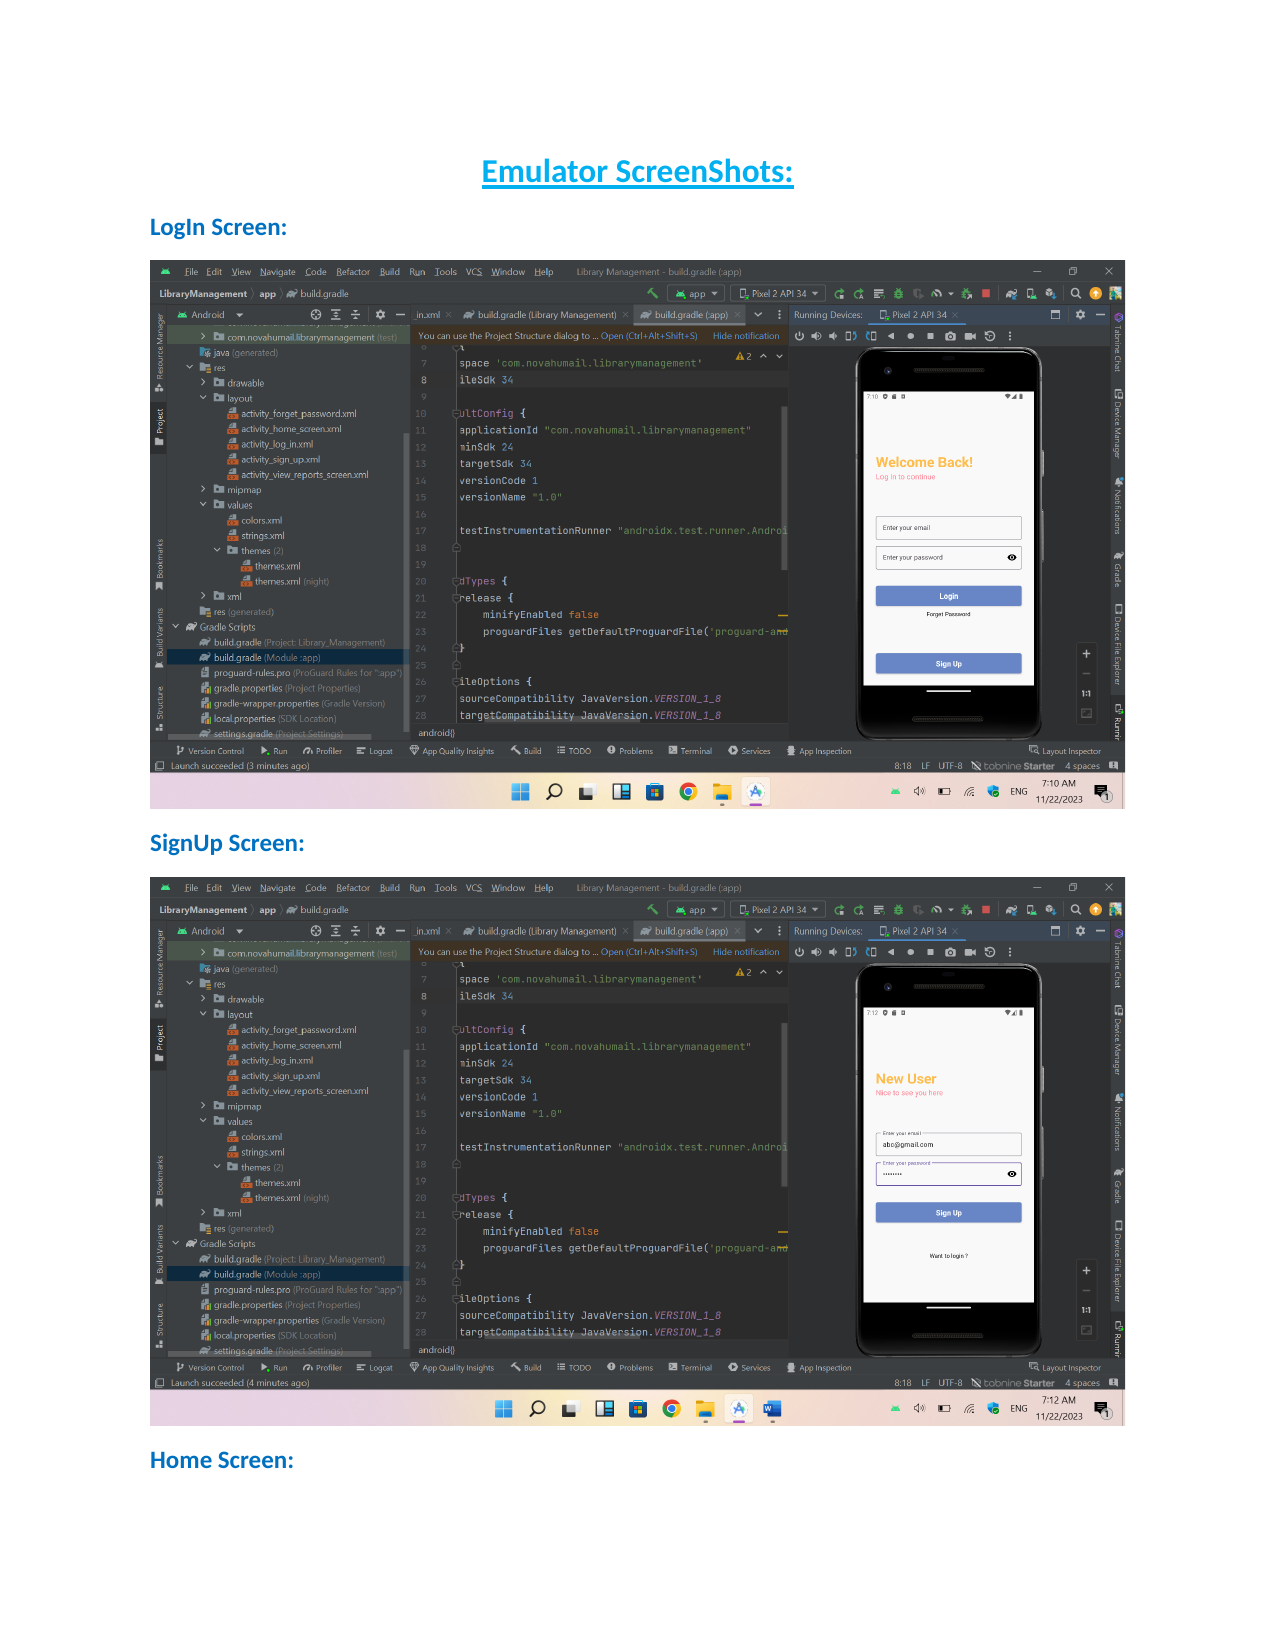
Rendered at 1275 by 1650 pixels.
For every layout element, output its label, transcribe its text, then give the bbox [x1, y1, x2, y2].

text SignUp Screen: [150, 827, 1125, 858]
text Home Screen: [150, 1444, 1125, 1475]
picture [150, 260, 1125, 809]
text Emulator ScreenShots: [150, 150, 1125, 191]
picture [150, 877, 1125, 1426]
text LogIn Screen: [150, 211, 1125, 241]
